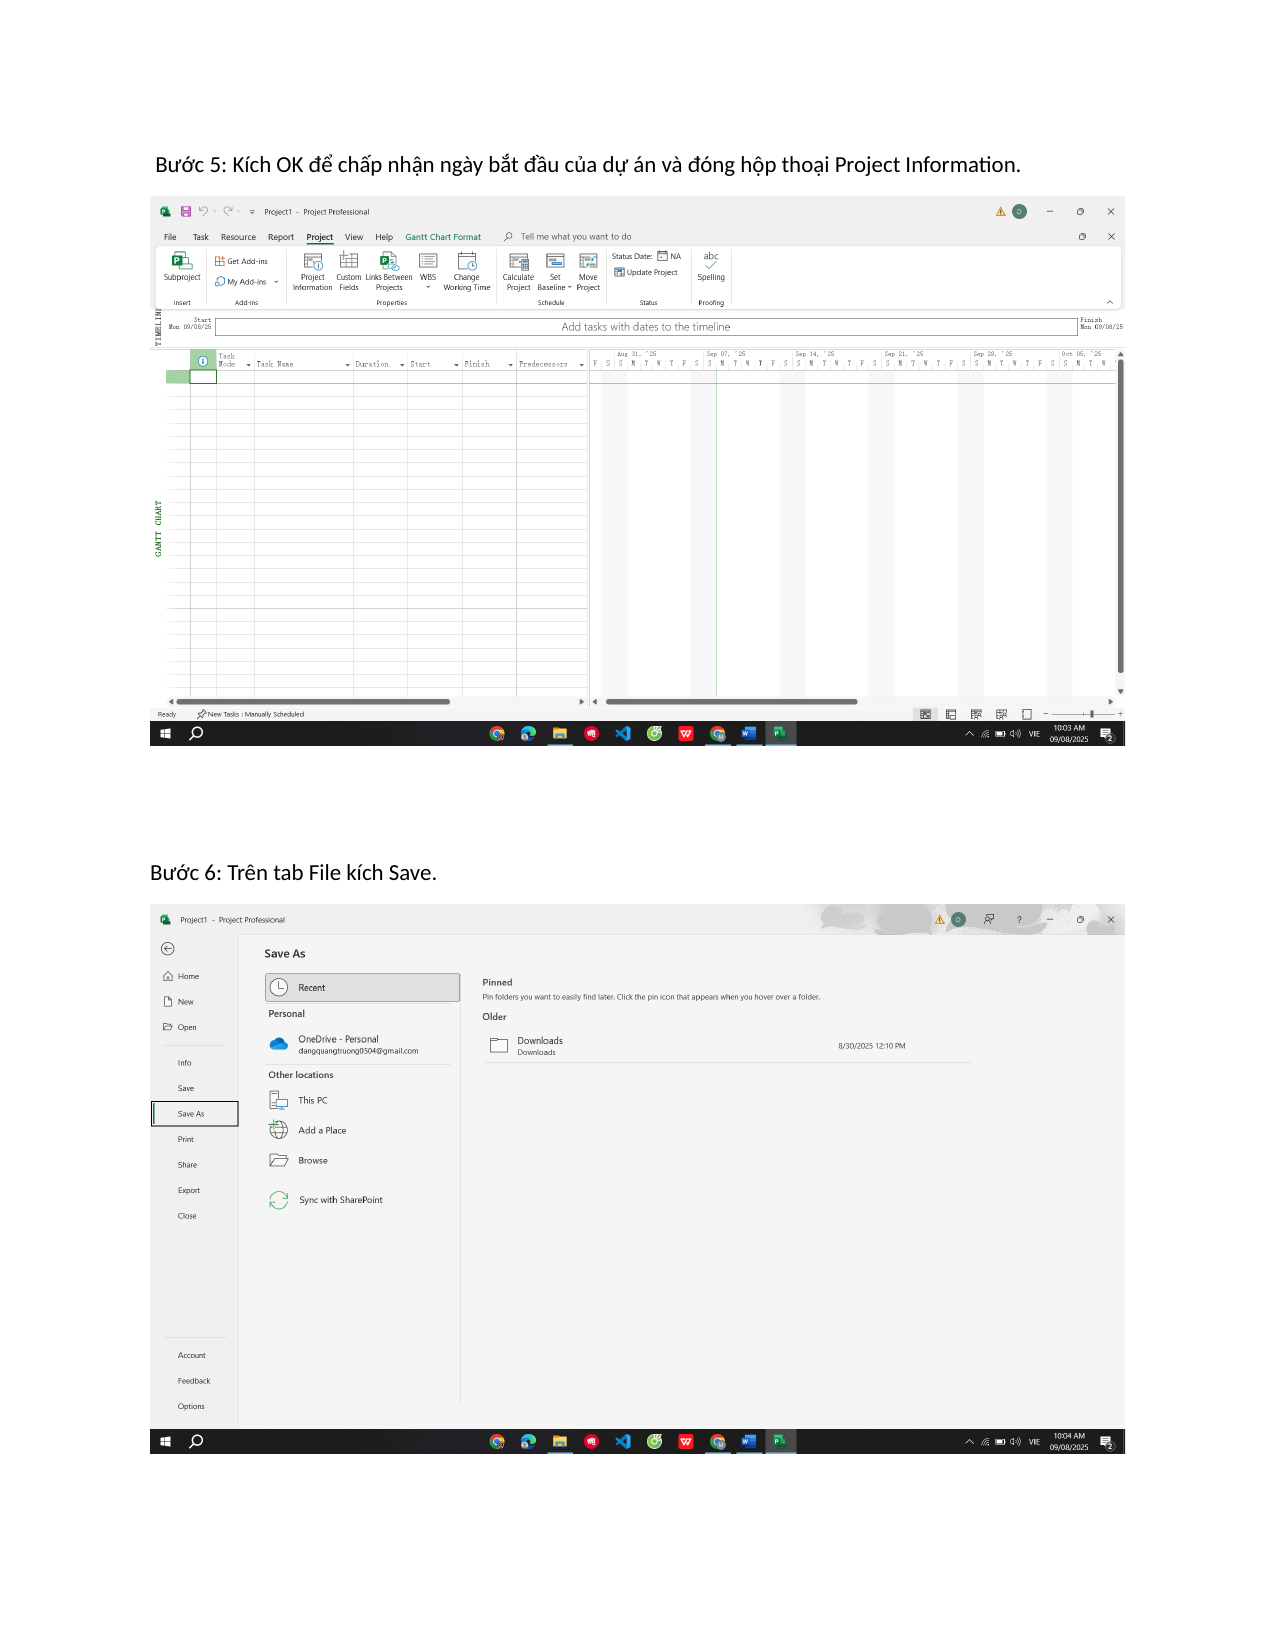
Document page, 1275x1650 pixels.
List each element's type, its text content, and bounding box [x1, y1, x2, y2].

text Bước 5: Kích OK để chấp nhận ngày bắt đầu của dự án và đóng hộp thoại Project Information. [150, 150, 1125, 178]
picture [150, 196, 1125, 746]
text Bước 6: Trên tab File kích Save. [150, 858, 1125, 886]
picture [150, 904, 1125, 1454]
